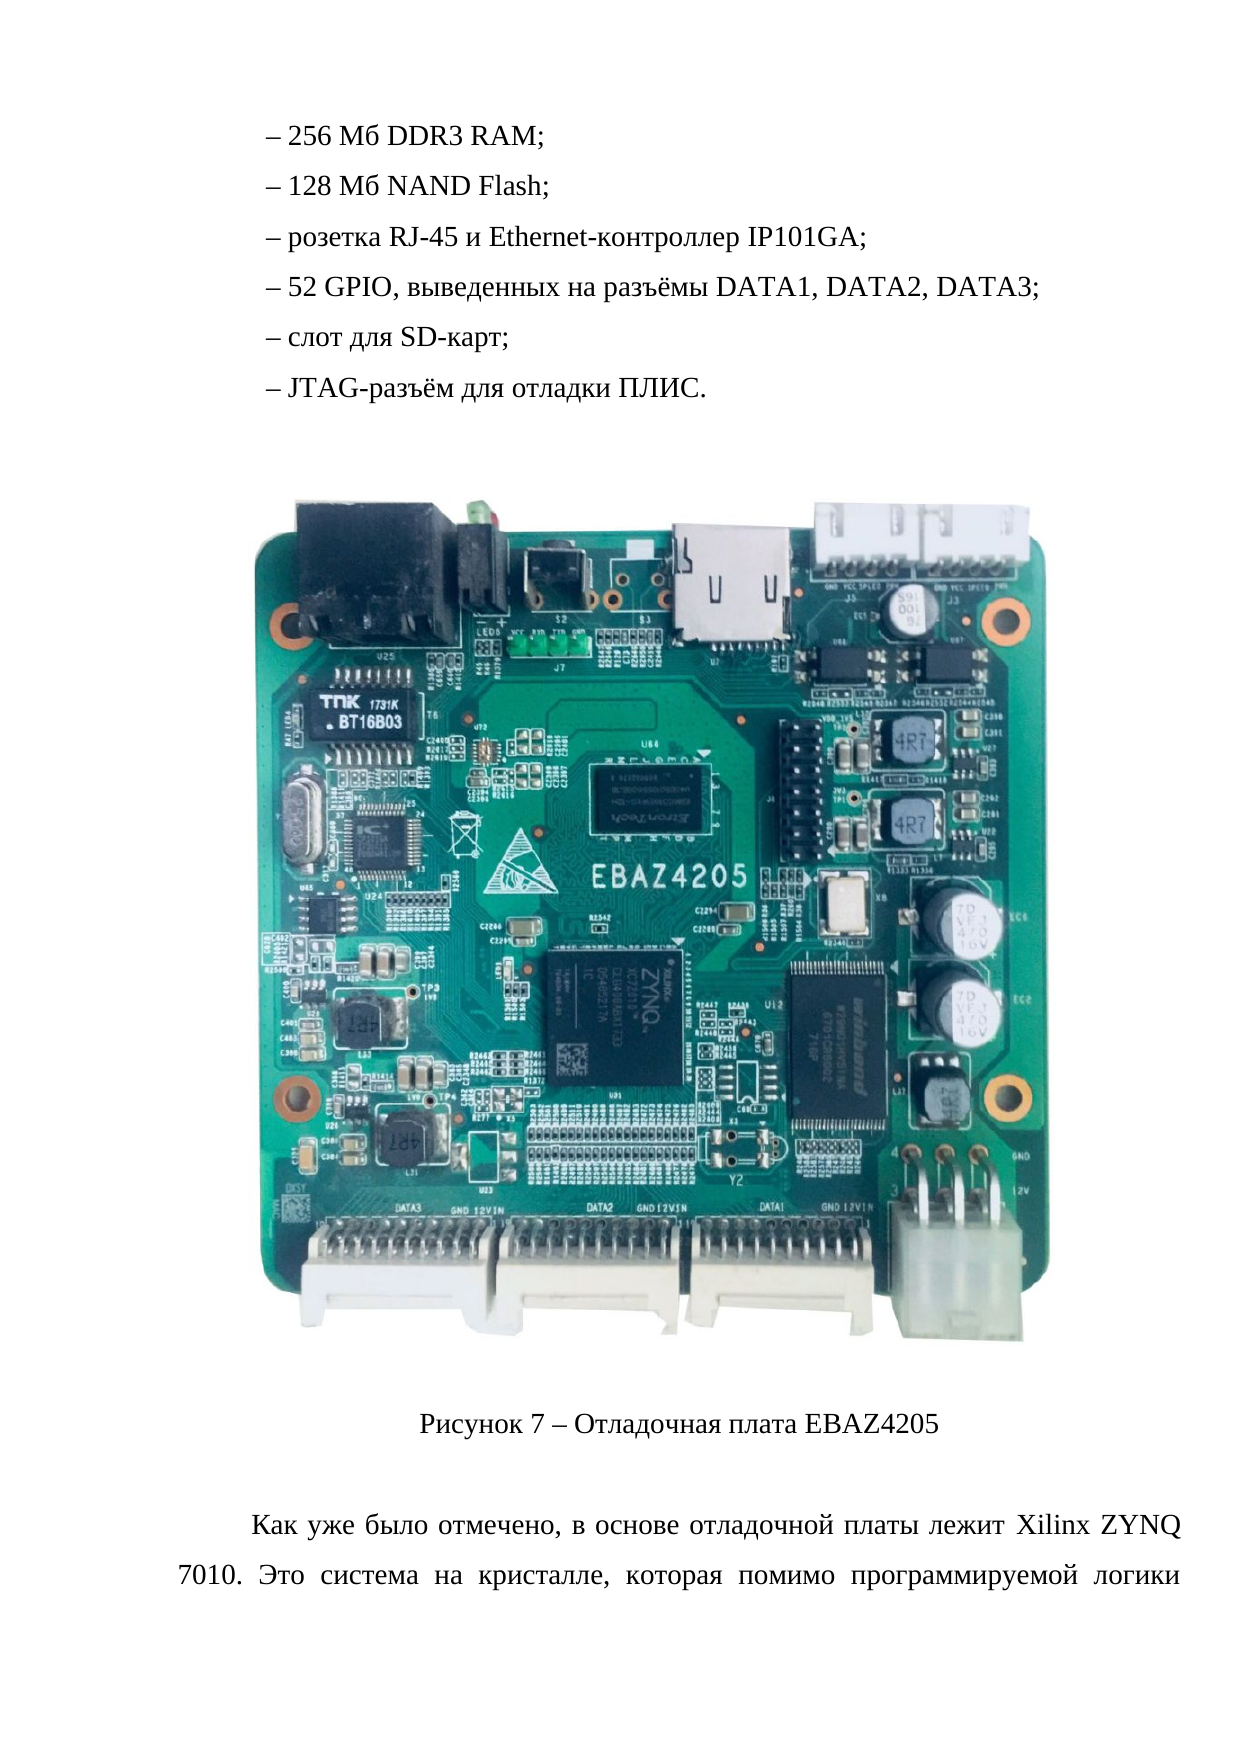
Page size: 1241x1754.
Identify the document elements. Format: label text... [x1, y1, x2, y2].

text слот для SD-карт; [192, 319, 1181, 353]
text 52 GPIO, выведенных на разъёмы DATA1, DATA2, DATA3; [192, 269, 1181, 303]
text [177, 1507, 1181, 1591]
text 256 Мб DDR3 RAM; [192, 118, 1181, 152]
text JTAG-разъём для отладки ПЛИС. [192, 370, 1181, 403]
text Рисунок – Отладочная плата EBAZ4205 [177, 1407, 1181, 1440]
text 128 Мб NAND Flash; [192, 168, 1181, 202]
picture [219, 470, 1139, 1390]
text розетка RJ-45 и Ethernet-контроллер IP101GA; [192, 219, 1181, 252]
